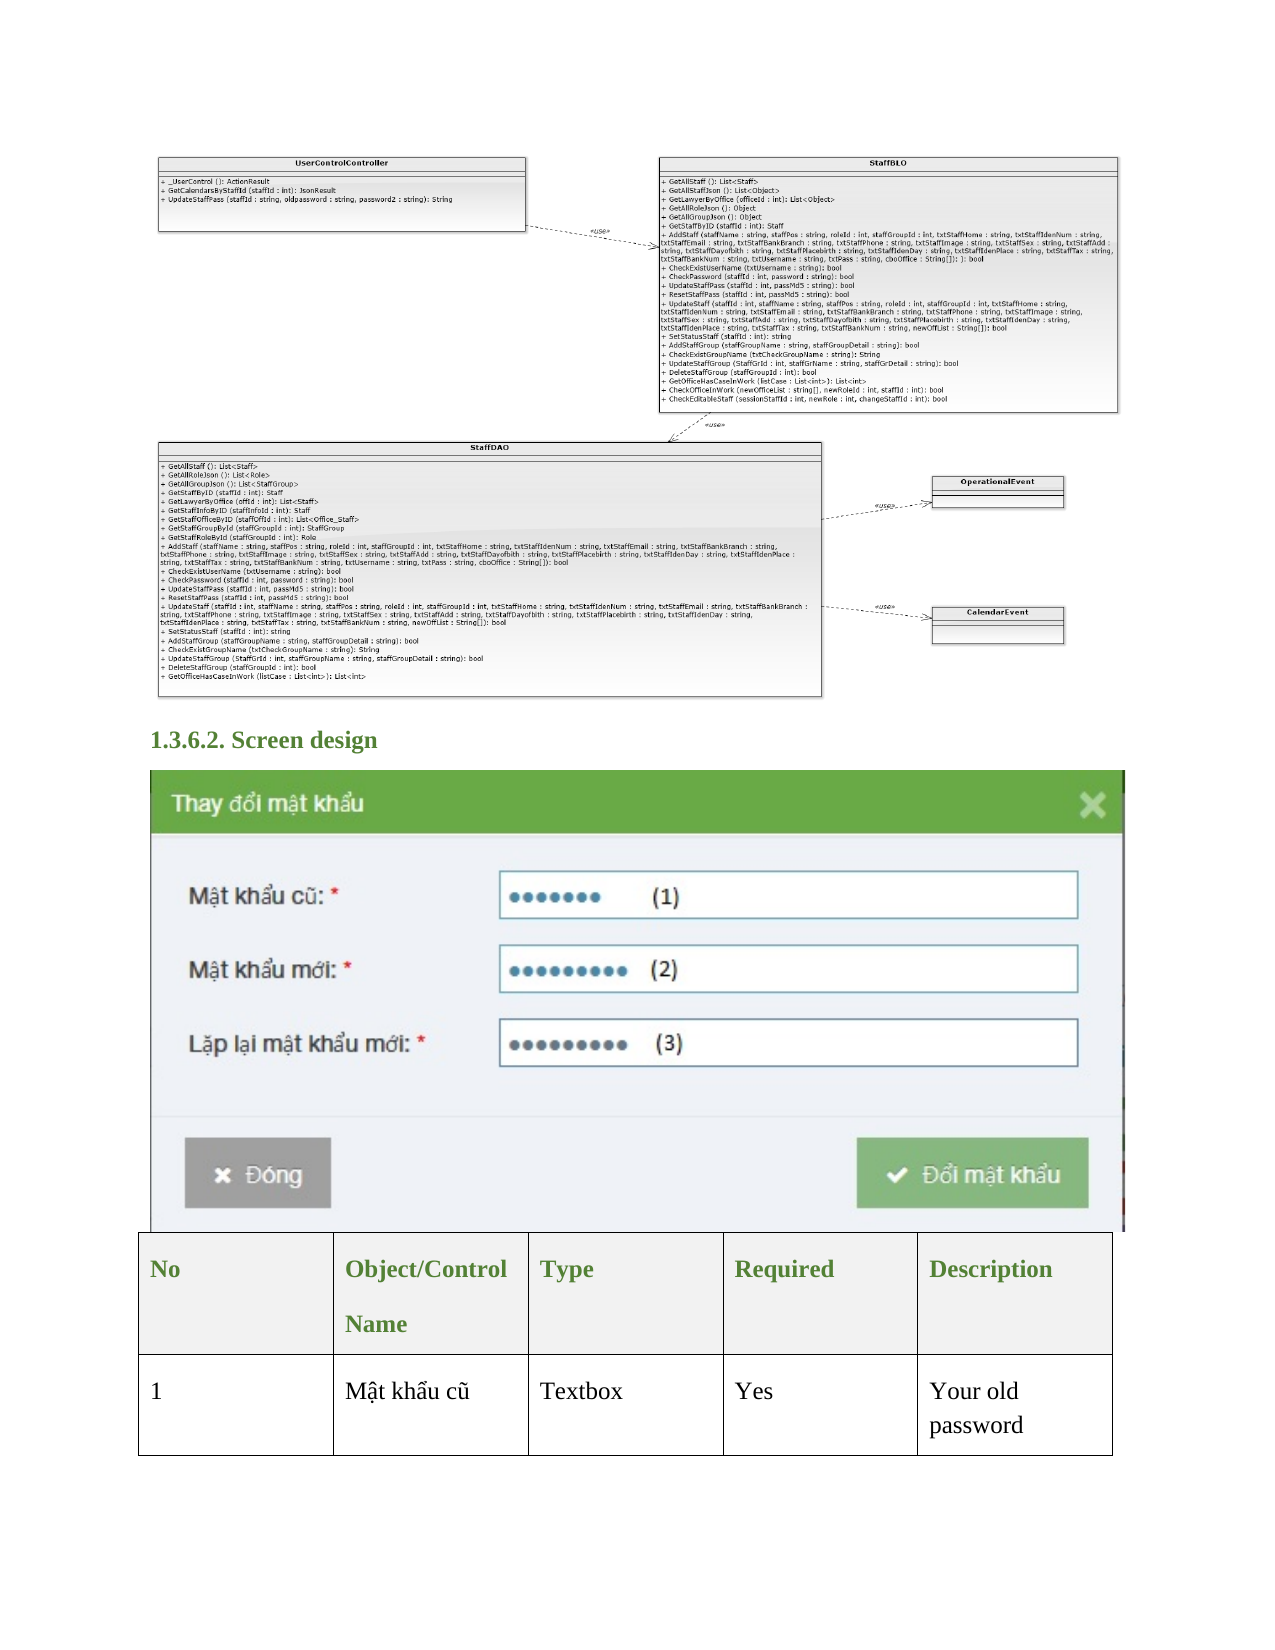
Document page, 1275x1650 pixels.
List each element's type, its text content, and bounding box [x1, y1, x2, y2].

picture [150, 150, 1125, 705]
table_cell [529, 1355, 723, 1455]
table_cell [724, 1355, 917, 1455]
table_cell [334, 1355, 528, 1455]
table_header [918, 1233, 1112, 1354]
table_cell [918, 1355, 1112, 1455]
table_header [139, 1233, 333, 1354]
subtitle Screen design [150, 726, 1125, 754]
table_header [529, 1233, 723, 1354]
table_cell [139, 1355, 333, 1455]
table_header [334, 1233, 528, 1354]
picture [150, 770, 1125, 1232]
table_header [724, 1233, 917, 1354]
